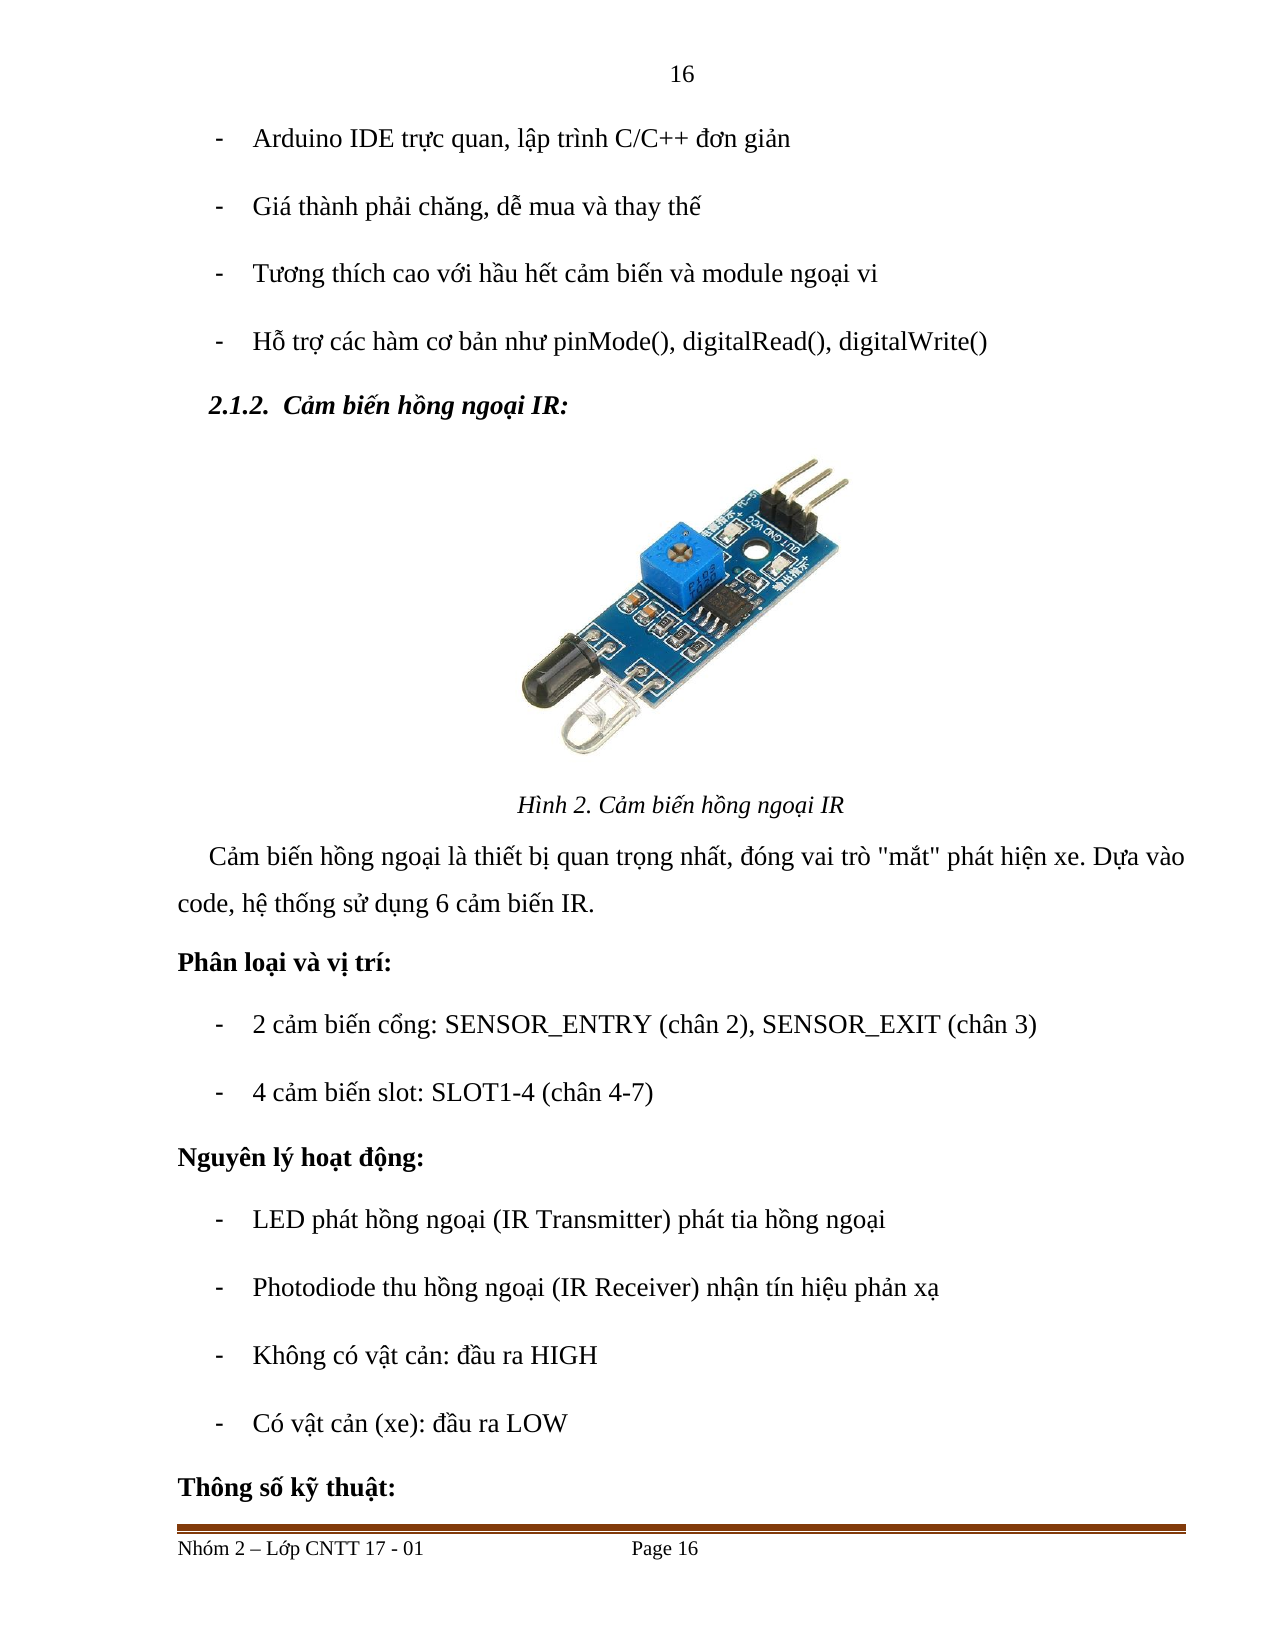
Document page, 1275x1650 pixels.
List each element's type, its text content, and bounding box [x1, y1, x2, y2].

text Phân loại và vị trí: [177, 946, 1186, 977]
picture [503, 448, 860, 764]
list Hỗ trợ các hàm cơ bản như pinMode(), digitalRead(), digitalWrite() [215, 322, 1186, 358]
list Có vật cản (xe): đầu ra LOW [215, 1403, 1186, 1440]
list Giá thành phải chăng, dễ mua và thay thế [215, 186, 1186, 223]
text Thông số kỹ thuật: [177, 1471, 1186, 1502]
list Arduino IDE trực quan, lập trình C/C++ đơn giản [215, 118, 1186, 155]
list Không có vật cản: đầu ra HIGH [215, 1335, 1186, 1372]
text Hình 2. Cảm biến hồng ngoại IR [177, 790, 1186, 819]
list Photodiode thu hồng ngoại (IR Receiver) nhận tín hiệu phản xạ [215, 1268, 1186, 1304]
list Tương thích cao với hầu hết cảm biến và module ngoại vi [215, 254, 1186, 291]
list 4 cảm biến slot: SLOT1-4 (chân 4-7) [215, 1073, 1186, 1110]
list LED phát hồng ngoại (IR Transmitter) phát tia hồng ngoại [215, 1200, 1186, 1237]
list 2 cảm biến cổng: SENSOR_ENTRY (chân 2), SENSOR_EXIT (chân 3) [215, 1005, 1186, 1042]
subtitle 2.1.2. Cảm biến hồng ngoại IR: [209, 389, 1186, 421]
text Cảm biến hồng ngoại là thiết bị quan trọng nhất, đóng vai trò "mắt" phát hiện xe. Dựa vào code, hệ thống sử dụng 6 cảm biến IR. [177, 840, 1186, 918]
text Nguyên lý hoạt động: [177, 1141, 1186, 1172]
